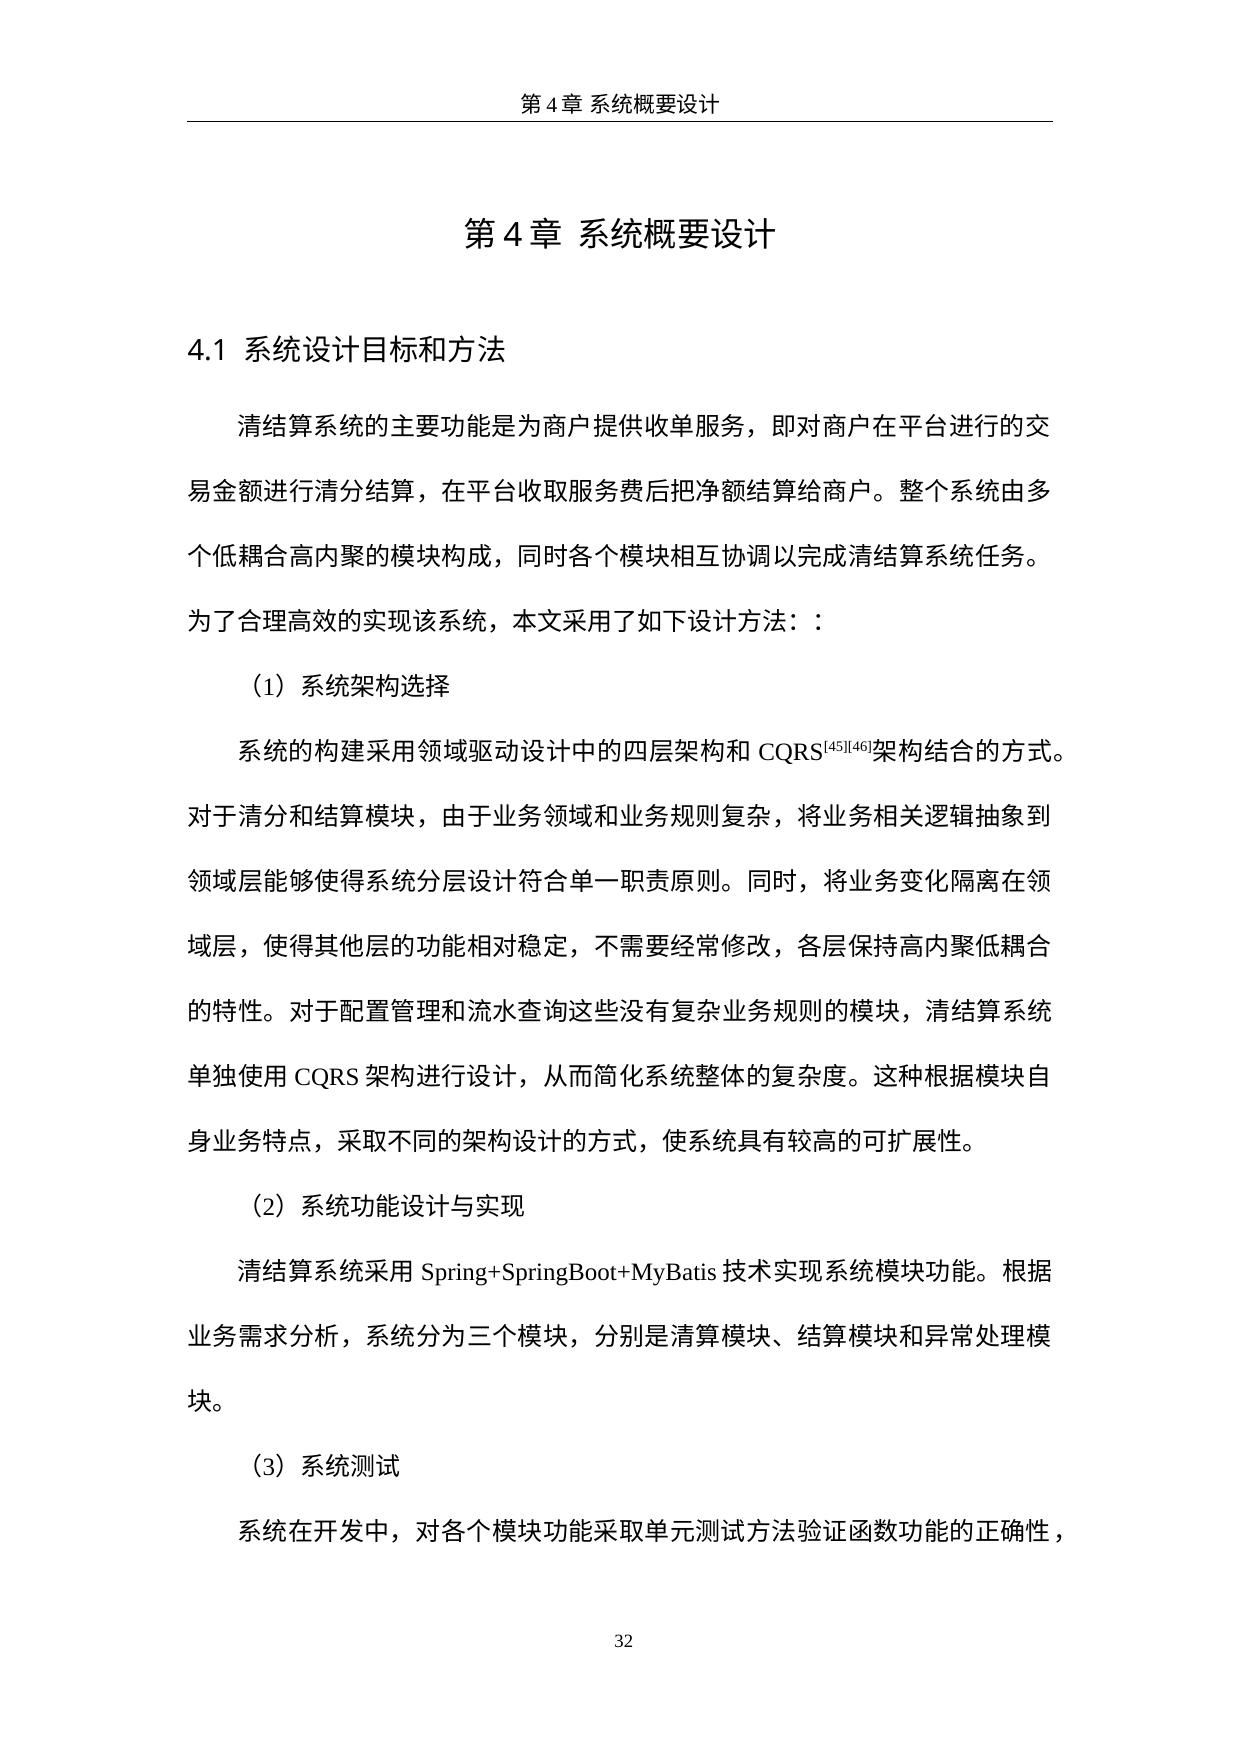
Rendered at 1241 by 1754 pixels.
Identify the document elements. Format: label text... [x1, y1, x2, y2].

text 清结算系统采用Spring+SpringBoot+MyBatis技术实现系统模块功能。根据业务需求分析，系统分为三个模块，分别是清算模块、结算模块和异常处理模块。 [187, 1237, 1053, 1432]
text 4.1 系统设计目标和方法 [187, 315, 1053, 380]
text 第4章 系统概要设计 [187, 200, 1053, 265]
text 清结算系统的主要功能是为商户提供收单服务，即对商户在平台进行的交易金额进行清分结算，在平台收取服务费后把净额结算给商户。整个系统由多个低耦合高内聚的模块构成，同时各个模块相互协调以完成清结算系统任务。为了合理高效的实现该系统，本文采用了如下设计方法：： [187, 392, 1053, 652]
text （2）系统功能设计与实现 [187, 1172, 1053, 1237]
text （1）系统架构选择 [187, 652, 1053, 717]
text （3）系统测试 [187, 1432, 1053, 1497]
text 系统的构建采用领域驱动设计中的四层架构和CQRS[45][46]架构结合的方式。对于清分和结算模块，由于业务领域和业务规则复杂，将业务相关逻辑抽象到领域层能够使得系统分层设计符合单一职责原则。同时，将业务变化隔离在领域层，使得其他层的功能相对稳定，不需要经常修改，各层保持高内聚低耦合的特性。对于配置管理和流水查询这些没有复杂业务规则的模块，清结算系统单独使用CQRS架构进行设计，从而简化系统整体的复杂度。这种根据模块自身业务特点，采取不同的架构设计的方式，使系统具有较高的可扩展性。 [187, 717, 1053, 1172]
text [187, 1497, 1053, 1562]
